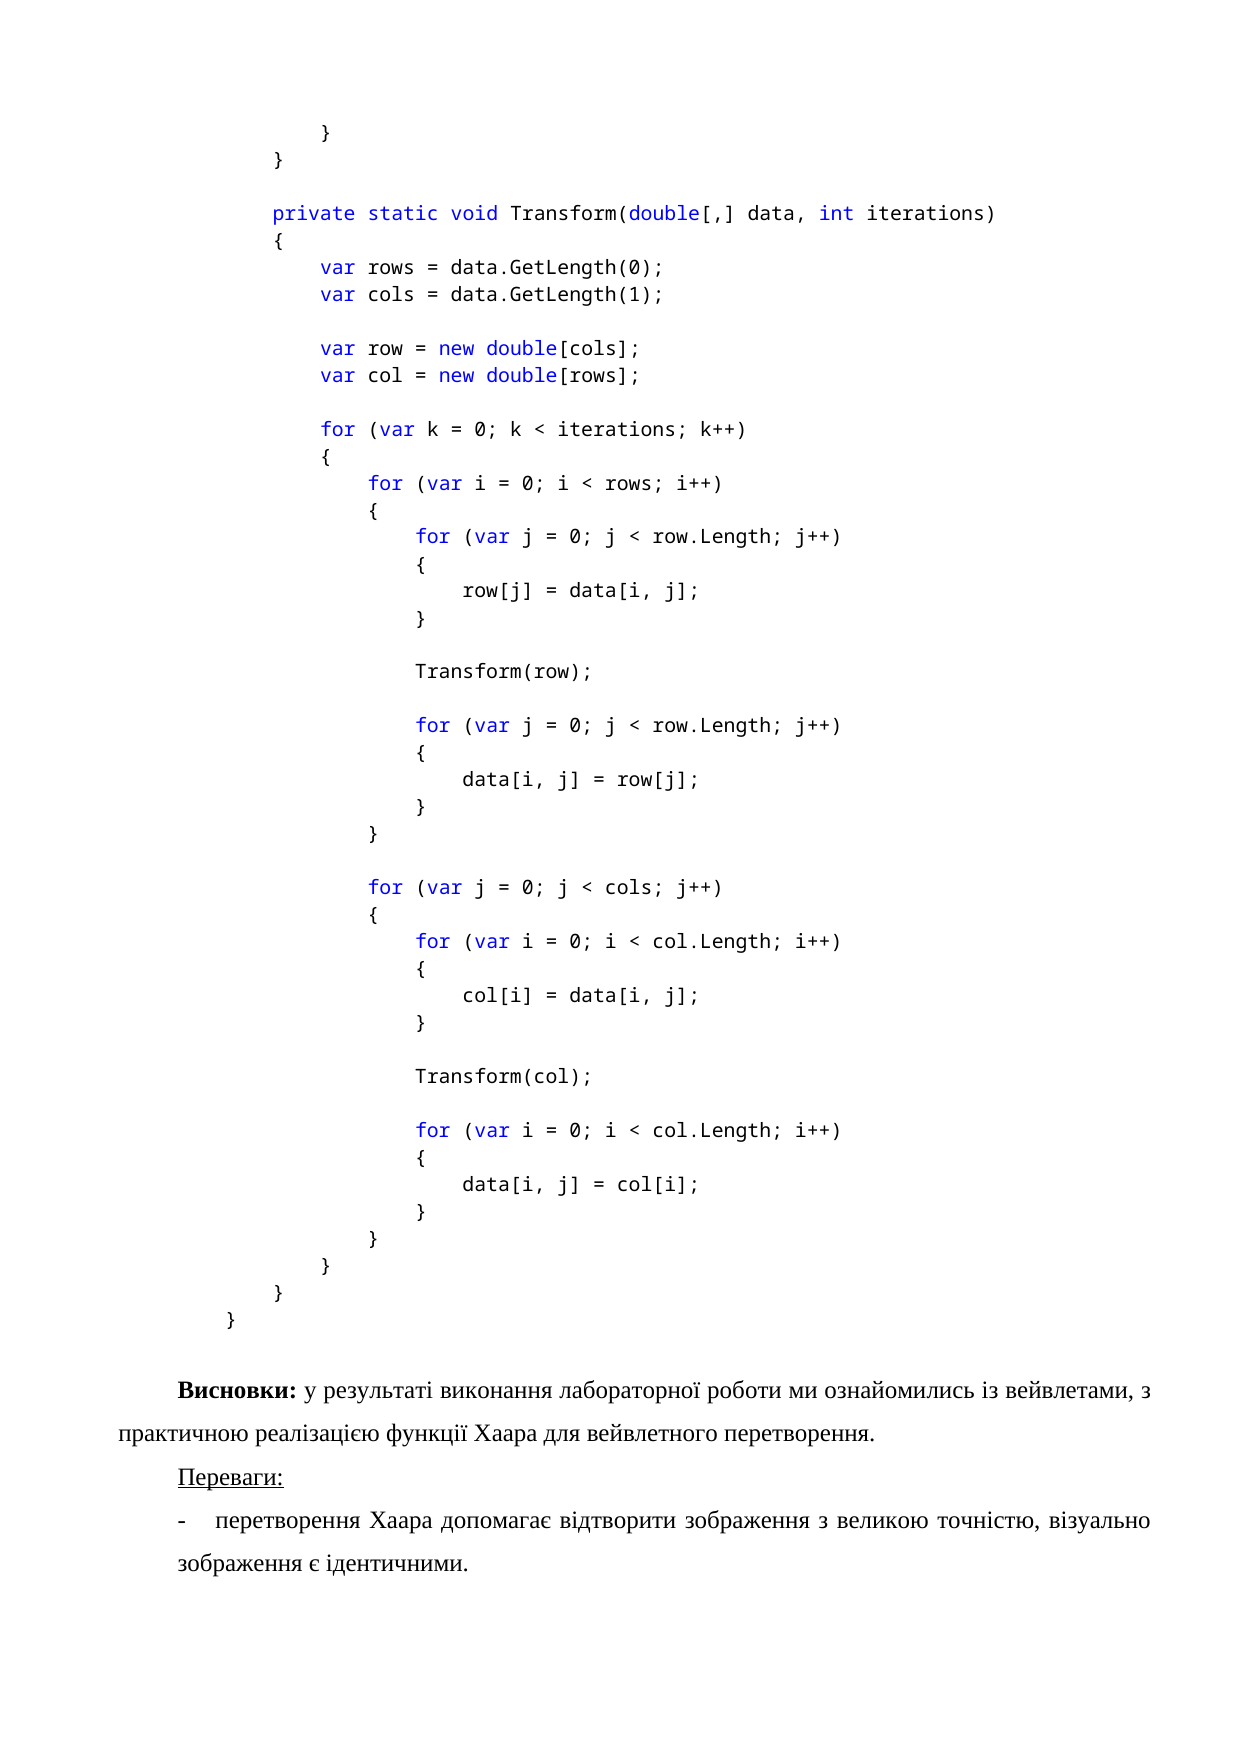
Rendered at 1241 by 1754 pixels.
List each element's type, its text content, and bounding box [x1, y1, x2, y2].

text } [177, 1278, 1152, 1305]
text var cols = data.GetLength(1); [177, 280, 1152, 307]
text { [177, 442, 1152, 469]
text Висновки: у результаті виконання лабораторної роботи ми ознайомились із вейвлетами, з практичною реалізацією функції Хаара для вейвлетного перетворення. [118, 1375, 1152, 1447]
text private static void Transform(double[,] data, int iterations) [177, 199, 1152, 226]
text col[i] = data[i, j]; [177, 981, 1152, 1008]
text } [177, 145, 1152, 172]
text data[i, j] = col[i]; [177, 1170, 1152, 1197]
text for (var i = 0; i < col.Length; i++) [177, 927, 1152, 954]
text { [177, 226, 1152, 253]
text { [177, 550, 1152, 577]
text } [177, 1251, 1152, 1278]
text { [177, 901, 1152, 927]
text for (var j = 0; j < cols; j++) [177, 873, 1152, 901]
list перетворення Хаара допомагає відтворити зображення з великою точністю, візуально зображення є ідентичними. [177, 1505, 1152, 1577]
text var row = new double[cols]; [177, 334, 1152, 361]
text { [177, 496, 1152, 523]
text for (var j = 0; j < row.Length; j++) [177, 712, 1152, 739]
text } [177, 793, 1152, 819]
text { [177, 739, 1152, 766]
text { [177, 1143, 1152, 1170]
text } [177, 604, 1152, 631]
text var col = new double[rows]; [177, 361, 1152, 388]
text for (var j = 0; j < row.Length; j++) [177, 523, 1152, 550]
text Переваги: [177, 1462, 1152, 1490]
text } [177, 1224, 1152, 1251]
text for (var i = 0; i < rows; i++) [177, 469, 1152, 496]
text } [118, 1305, 1152, 1332]
text for (var k = 0; k < iterations; k++) [177, 415, 1152, 442]
text { [177, 954, 1152, 981]
text } [177, 1008, 1152, 1035]
text row[j] = data[i, j]; [177, 577, 1152, 604]
text } [177, 118, 1152, 145]
text } [177, 1197, 1152, 1224]
text Transform(row); [177, 658, 1152, 685]
text var rows = data.GetLength(0); [177, 253, 1152, 280]
text } [177, 819, 1152, 847]
text data[i, j] = row[j]; [177, 766, 1152, 793]
text for (var i = 0; i < col.Length; i++) [177, 1116, 1152, 1143]
text Transform(col); [177, 1062, 1152, 1089]
